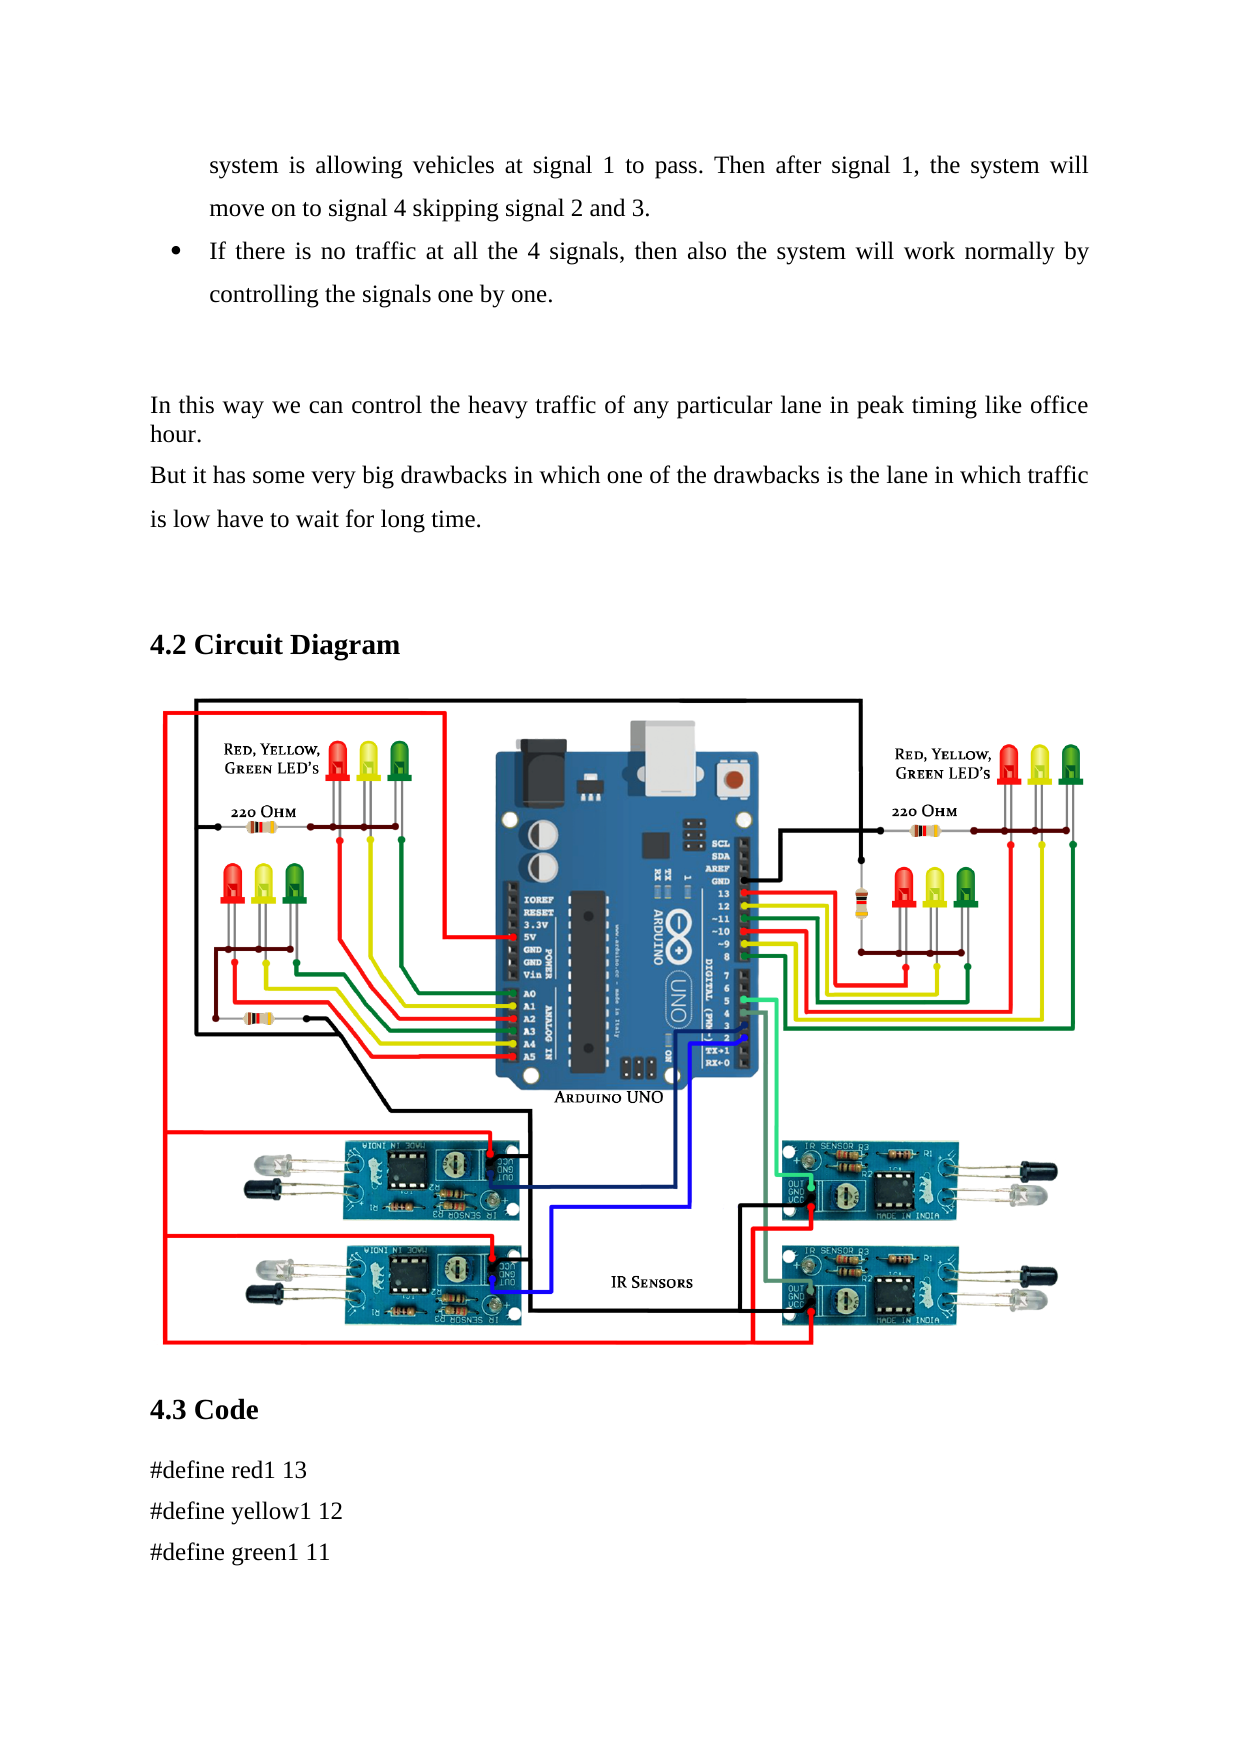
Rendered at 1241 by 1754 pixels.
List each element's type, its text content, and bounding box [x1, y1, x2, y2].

text But it has some very big drawbacks in which one of the drawbacks is the lane in which traffic is low have to wait for long time. [150, 461, 1090, 532]
text #define yellow1 12 [150, 1496, 1090, 1525]
subtitle 4.3 Code [150, 1392, 1090, 1426]
subtitle 4.2 Circuit Diagram [150, 627, 1090, 661]
picture [150, 690, 1089, 1353]
text In this way we can control the heavy traffic of any particular lane in peak timing like office hour. [150, 391, 1090, 448]
list If there is no traffic at all the 4 signals, then also the system will work normally by controlling the signals one by one. [172, 236, 1090, 308]
text #define red1 13 [150, 1455, 1090, 1484]
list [172, 150, 1090, 222]
text #define green1 11 [150, 1537, 1090, 1566]
